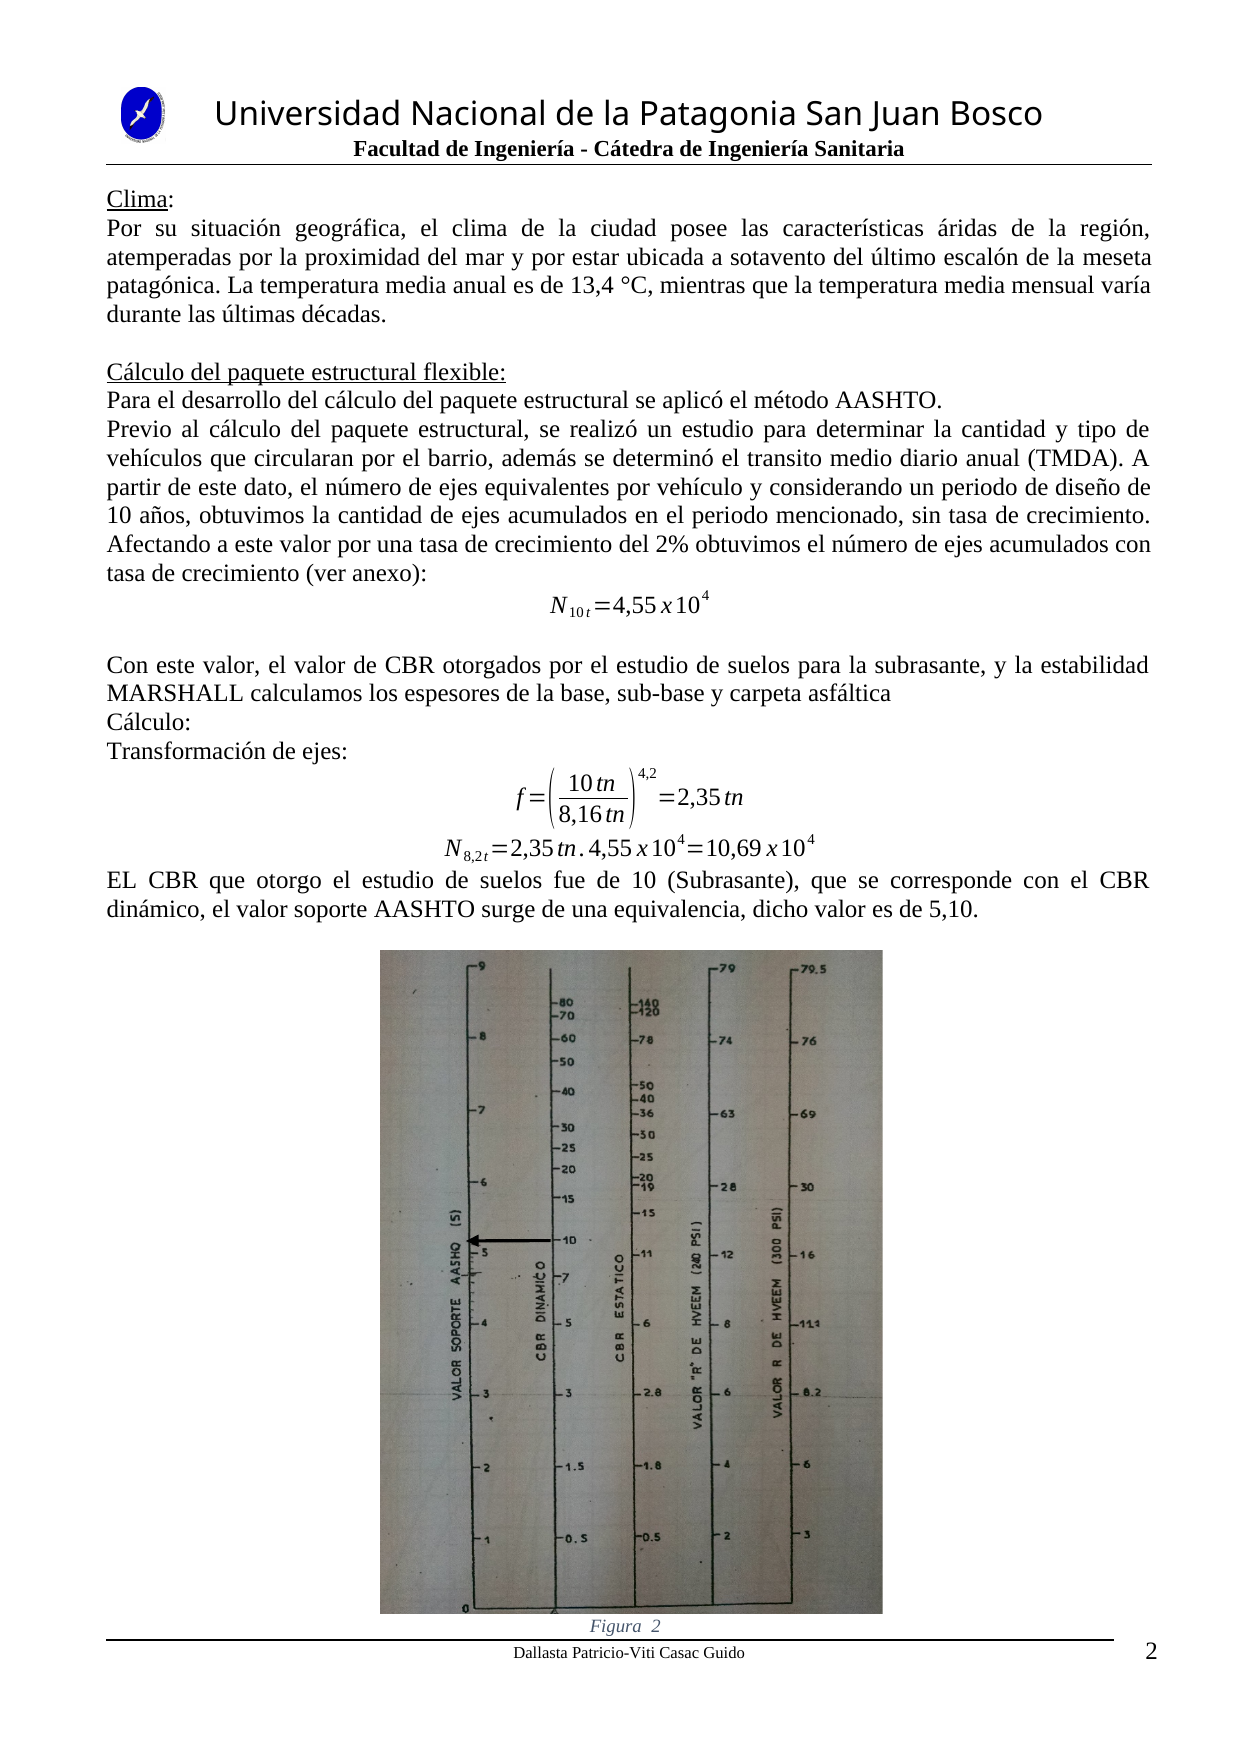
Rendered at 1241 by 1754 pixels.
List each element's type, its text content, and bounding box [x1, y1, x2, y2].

picture [380, 950, 883, 1614]
text Transformación de ejes: [106, 736, 1152, 765]
text Clima: [106, 184, 1152, 213]
text Con este valor, el valor de CBR otorgados por el estudio de suelos para la subrasante, y la estabilidad MARSHALL calculamos los espesores de la base, sub-base y carpeta asfáltica [106, 650, 1152, 707]
text Para el desarrollo del cálculo del paquete estructural se aplicó el método AASHTO. [106, 386, 1152, 414]
text Previo al cálculo del paquete estructural, se realizó un estudio para determinar la cantidad y tipo de vehículos que circularan por el barrio, además se determinó el transito medio diario anual (TMDA). A partir de este dato, el número de ejes equivalentes por vehículo y considerando un periodo de diseño de 10 años, obtuvimos la cantidad de ejes acumulados en el periodo mencionado, sin tasa de crecimiento. Afectando a este valor por una tasa de crecimiento del 2% obtuvimos el número de ejes acumulados con tasa de crecimiento (ver anexo): [106, 414, 1152, 587]
text Cálculo: [106, 707, 1152, 736]
text Cálculo del paquete estructural flexible: [106, 357, 1152, 386]
text EL CBR que otorgo el estudio de suelos fue de 10 (Subrasante), que se corresponde con el CBR dinámico, el valor soporte AASHTO surge de una equivalencia, dicho valor es de 5,10. [106, 865, 1152, 923]
text Por su situación geográfica, el clima de la ciudad posee las características áridas de la región, atemperadas por la proximidad del mar y por estar ubicada a sotavento del último escalón de la meseta patagónica. La temperatura media anual es de 13,4 °C, mientras que la temperatura media mensual varía durante las últimas décadas. [106, 213, 1152, 328]
